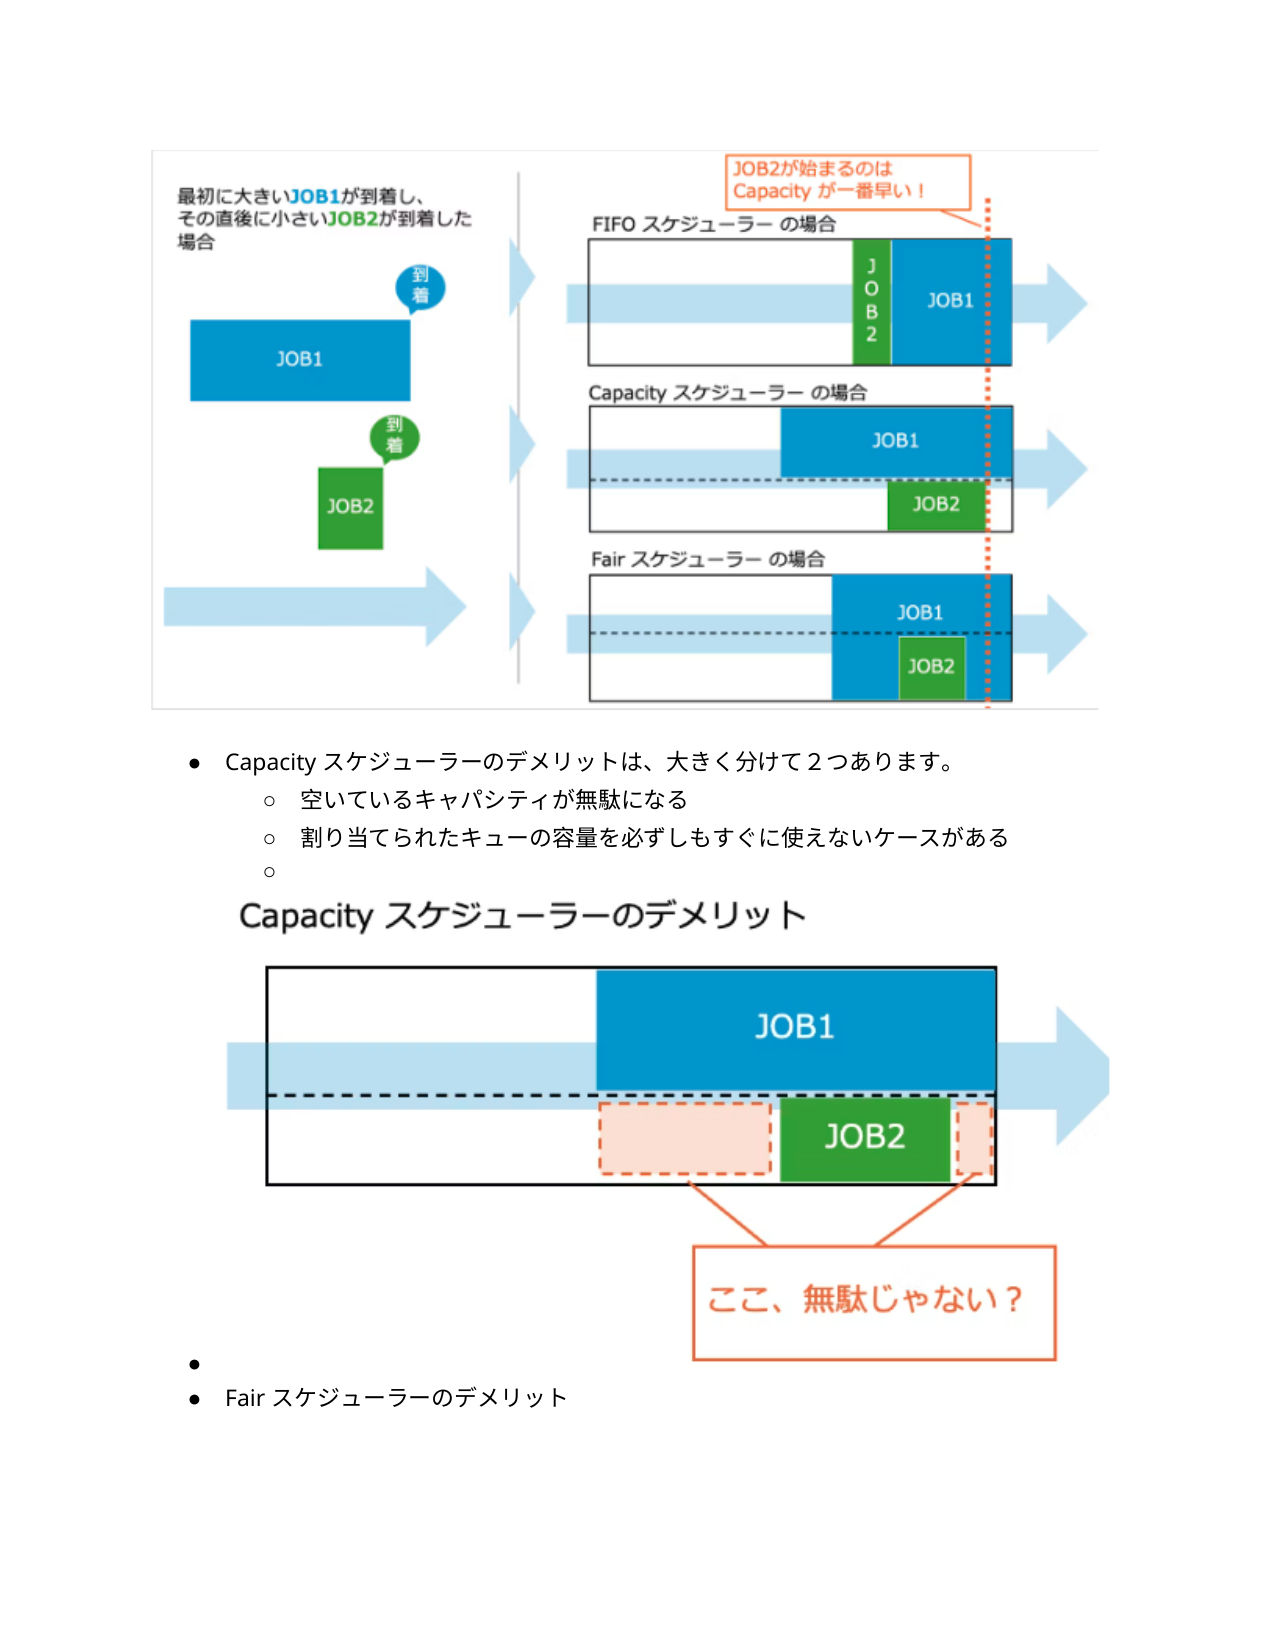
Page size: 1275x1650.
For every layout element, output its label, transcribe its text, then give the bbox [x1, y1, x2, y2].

list Capacity スケジューラーのデメリットは、大きく分けて２つあります。 [187, 743, 1125, 777]
list 空いているキャパシティが無駄になる [262, 782, 1125, 815]
picture [150, 150, 1099, 710]
picture [225, 888, 1110, 1371]
list 割り当てられたキューの容量を必ずしもすぐに使えないケースがある [262, 820, 1125, 853]
list Fair スケジューラーのデメリット [187, 1380, 1125, 1413]
